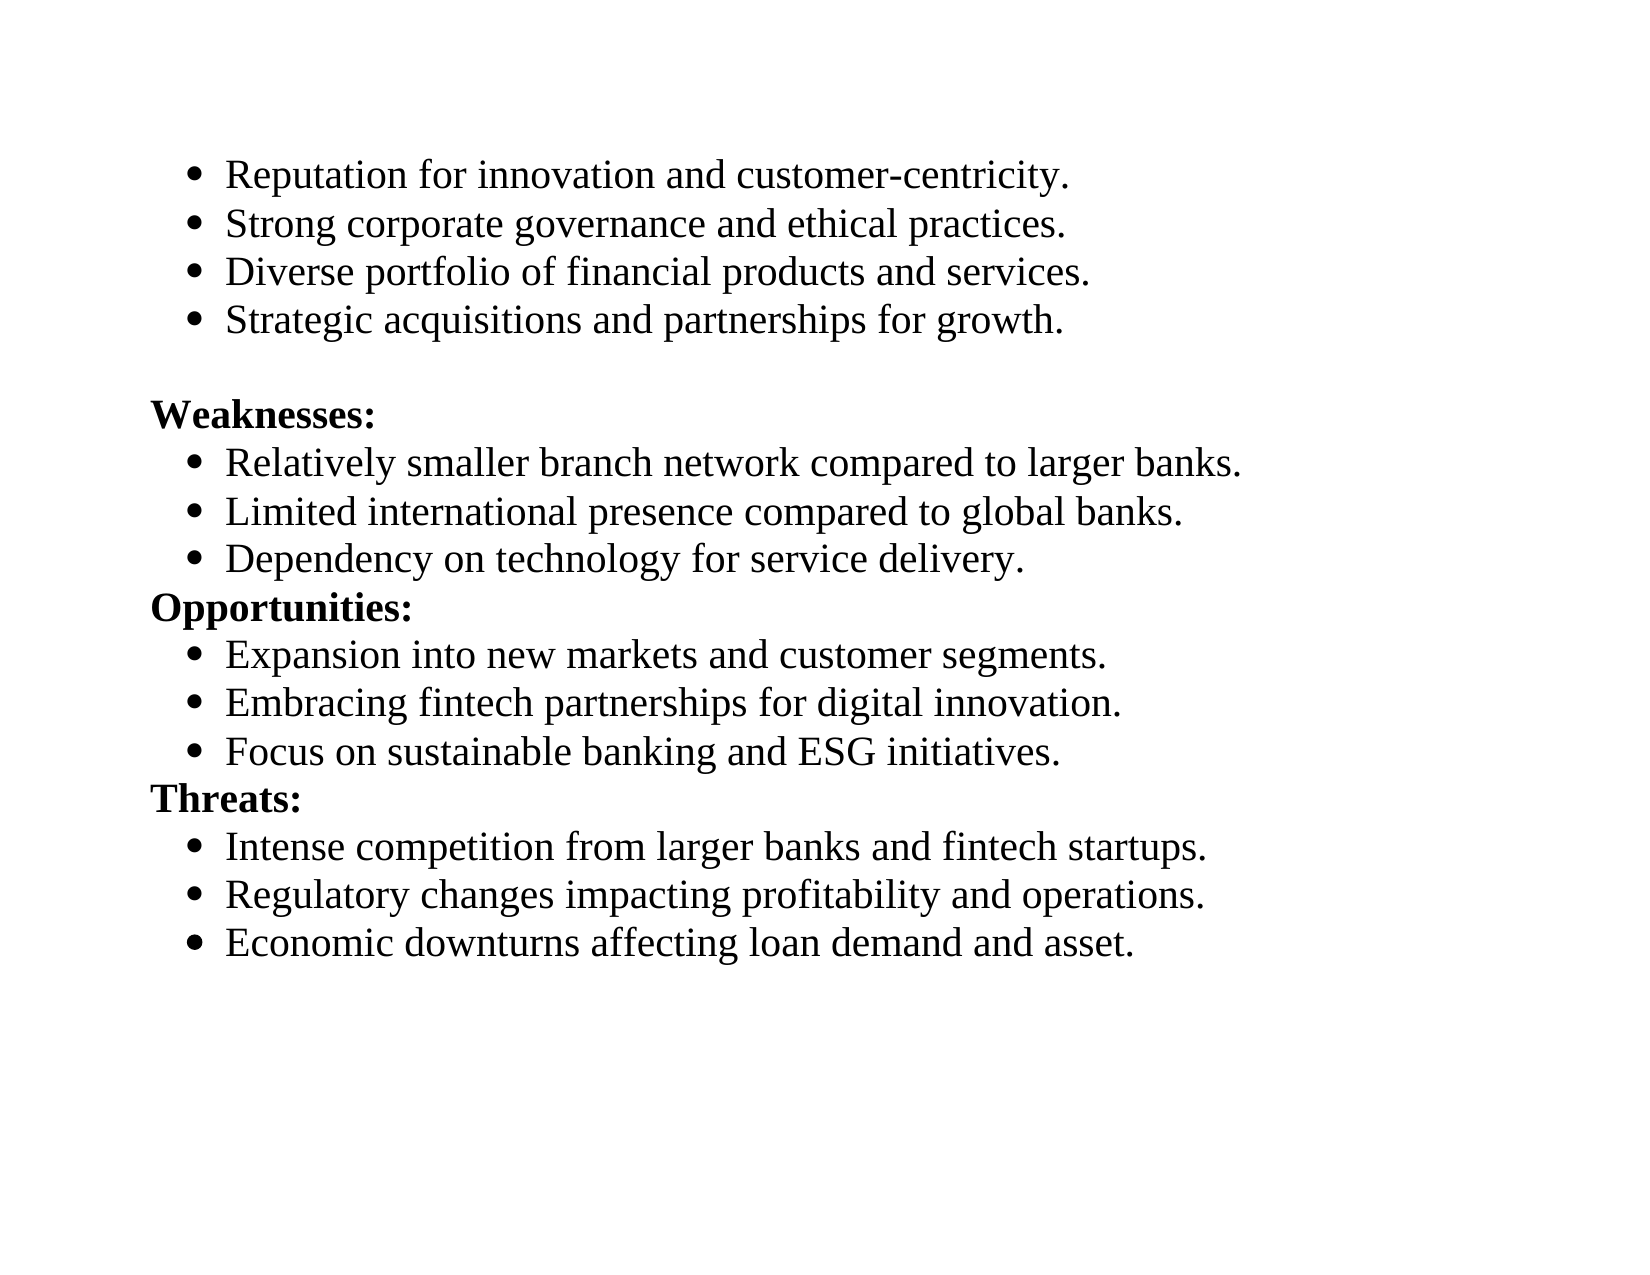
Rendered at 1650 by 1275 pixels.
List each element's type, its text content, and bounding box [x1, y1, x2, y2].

text Opportunities: [150, 582, 1500, 630]
list Strong corporate governance and ethical practices. [187, 198, 1500, 246]
list Dependency on technology for service delivery. [187, 534, 1500, 582]
text Weaknesses: [150, 390, 1500, 438]
list Regulatory changes impacting profitability and operations. [187, 870, 1500, 918]
list Intense competition from larger banks and fintech startups. [187, 822, 1500, 870]
list Limited international presence compared to global banks. [187, 486, 1500, 534]
list Embracing fintech partnerships for digital innovation. [187, 678, 1500, 726]
list Economic downturns affecting loan demand and asset. [187, 918, 1500, 966]
list Reputation for innovation and customer-centricity. [187, 150, 1500, 198]
list Expansion into new markets and customer segments. [187, 630, 1500, 678]
list Strategic acquisitions and partnerships for growth. [187, 294, 1500, 342]
list Relatively smaller branch network compared to larger banks. [187, 438, 1500, 486]
list Focus on sustainable banking and ESG initiatives. [187, 726, 1500, 774]
list Diverse portfolio of financial products and services. [187, 246, 1500, 294]
text Threats: [150, 774, 1500, 822]
